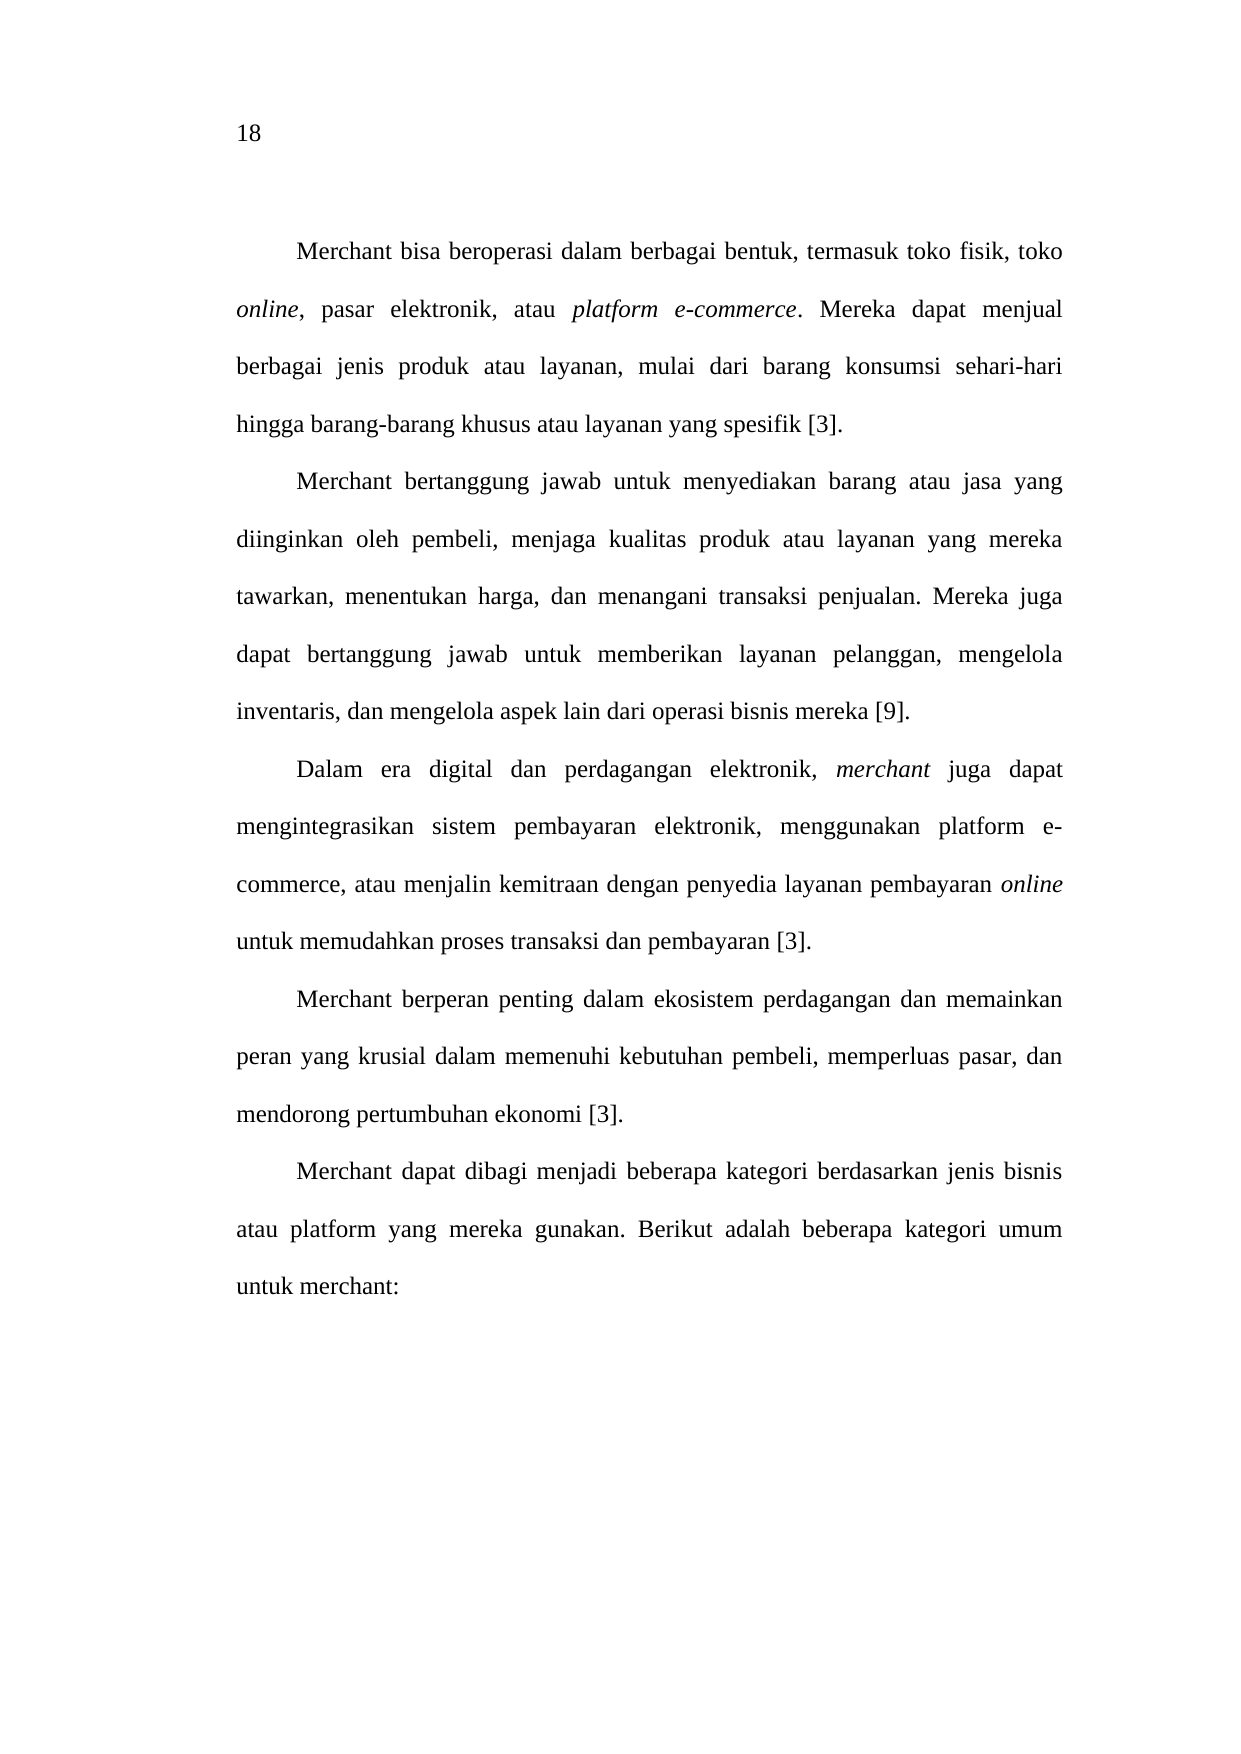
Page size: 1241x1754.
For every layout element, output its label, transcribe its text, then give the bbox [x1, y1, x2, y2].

text Dalam era digital dan perdagangan elektronik, merchant juga dapat mengintegrasikan sistem pembayaran elektronik, menggunakan platform e-commerce, atau menjalin kemitraan dengan penyedia layanan pembayaran online untuk memudahkan proses transaksi dan pembayaran . [236, 754, 1063, 955]
text Merchant bisa beroperasi dalam berbagai bentuk, termasuk toko fisik, toko online, pasar elektronik, atau platform e-commerce. Mereka dapat menjual berbagai jenis produk atau layanan, mulai dari barang konsumsi sehari-hari hingga barang-barang khusus atau layanan yang spesifik . [236, 236, 1063, 437]
text Merchant bertanggung jawab untuk menyediakan barang atau jasa yang diinginkan oleh pembeli, menjaga kualitas produk atau layanan yang mereka tawarkan, menentukan harga, dan menangani transaksi penjualan. Mereka juga dapat bertanggung jawab untuk memberikan layanan pelanggan, mengelola inventaris, dan mengelola aspek lain dari operasi bisnis mereka . [236, 466, 1063, 725]
text Merchant berperan penting dalam ekosistem perdagangan dan memainkan peran yang krusial dalam memenuhi kebutuhan pembeli, memperluas pasar, dan mendorong pertumbuhan ekonomi . [236, 984, 1063, 1127]
text Merchant dapat dibagi menjadi beberapa kategori berdasarkan jenis bisnis atau platform yang mereka gunakan. Berikut adalah beberapa kategori umum untuk merchant: [236, 1156, 1063, 1300]
